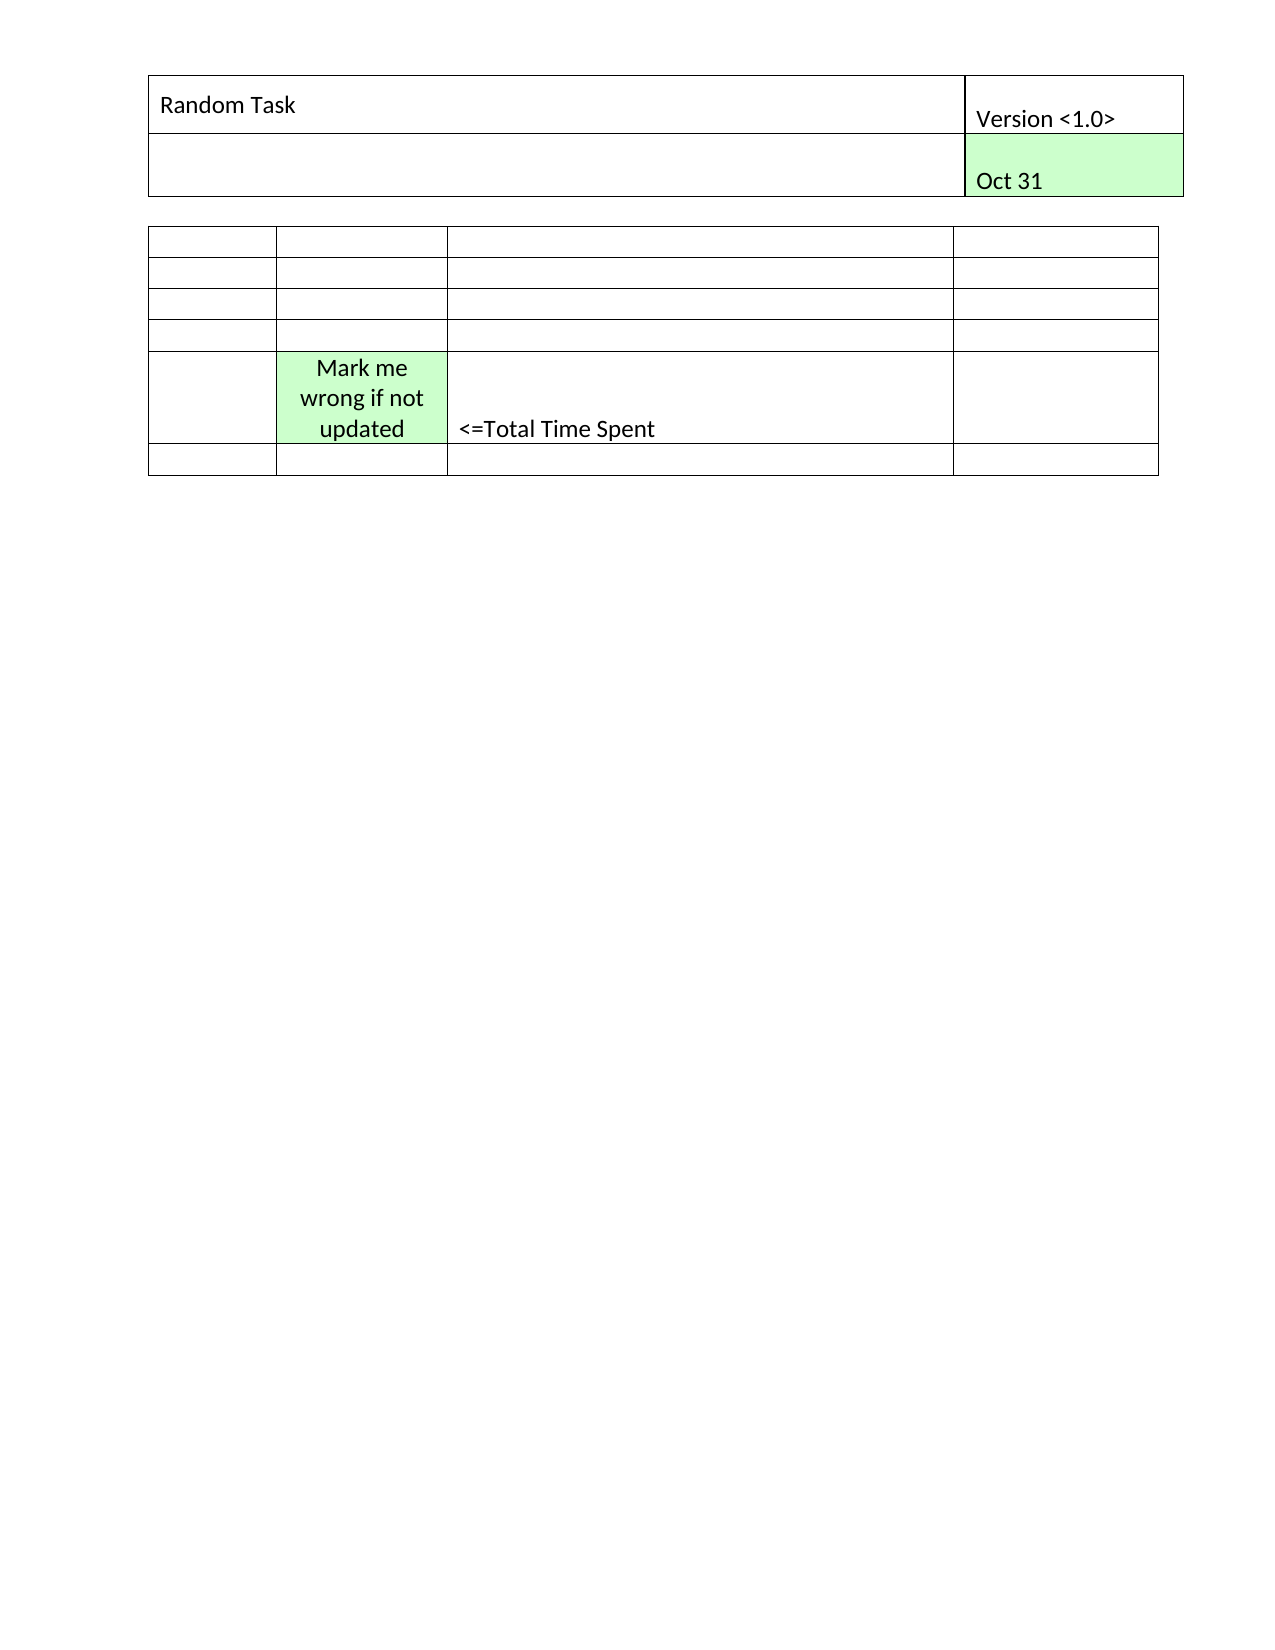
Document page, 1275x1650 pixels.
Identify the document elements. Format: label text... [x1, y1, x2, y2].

table_cell [954, 444, 1158, 474]
table_cell [149, 352, 276, 443]
table_cell <=Total Time Spent [448, 352, 953, 443]
table_cell [448, 289, 953, 319]
table_cell [448, 258, 953, 288]
table_cell [954, 227, 1158, 257]
table_cell [149, 227, 276, 257]
table_cell [277, 258, 447, 288]
table_cell [277, 320, 447, 351]
table_cell [277, 289, 447, 319]
table_cell [448, 227, 953, 257]
table_cell [149, 258, 276, 288]
table_cell [954, 258, 1158, 288]
table_cell [954, 320, 1158, 351]
table_cell [448, 320, 953, 351]
table_cell [277, 444, 447, 474]
table_cell [954, 289, 1158, 319]
table_cell [277, 227, 447, 257]
table_cell [149, 320, 276, 351]
table_cell [149, 444, 276, 474]
table_cell Mark me wrong if not updated [277, 352, 447, 443]
table_cell [954, 352, 1158, 443]
table_cell [149, 289, 276, 319]
table_cell [448, 444, 953, 474]
